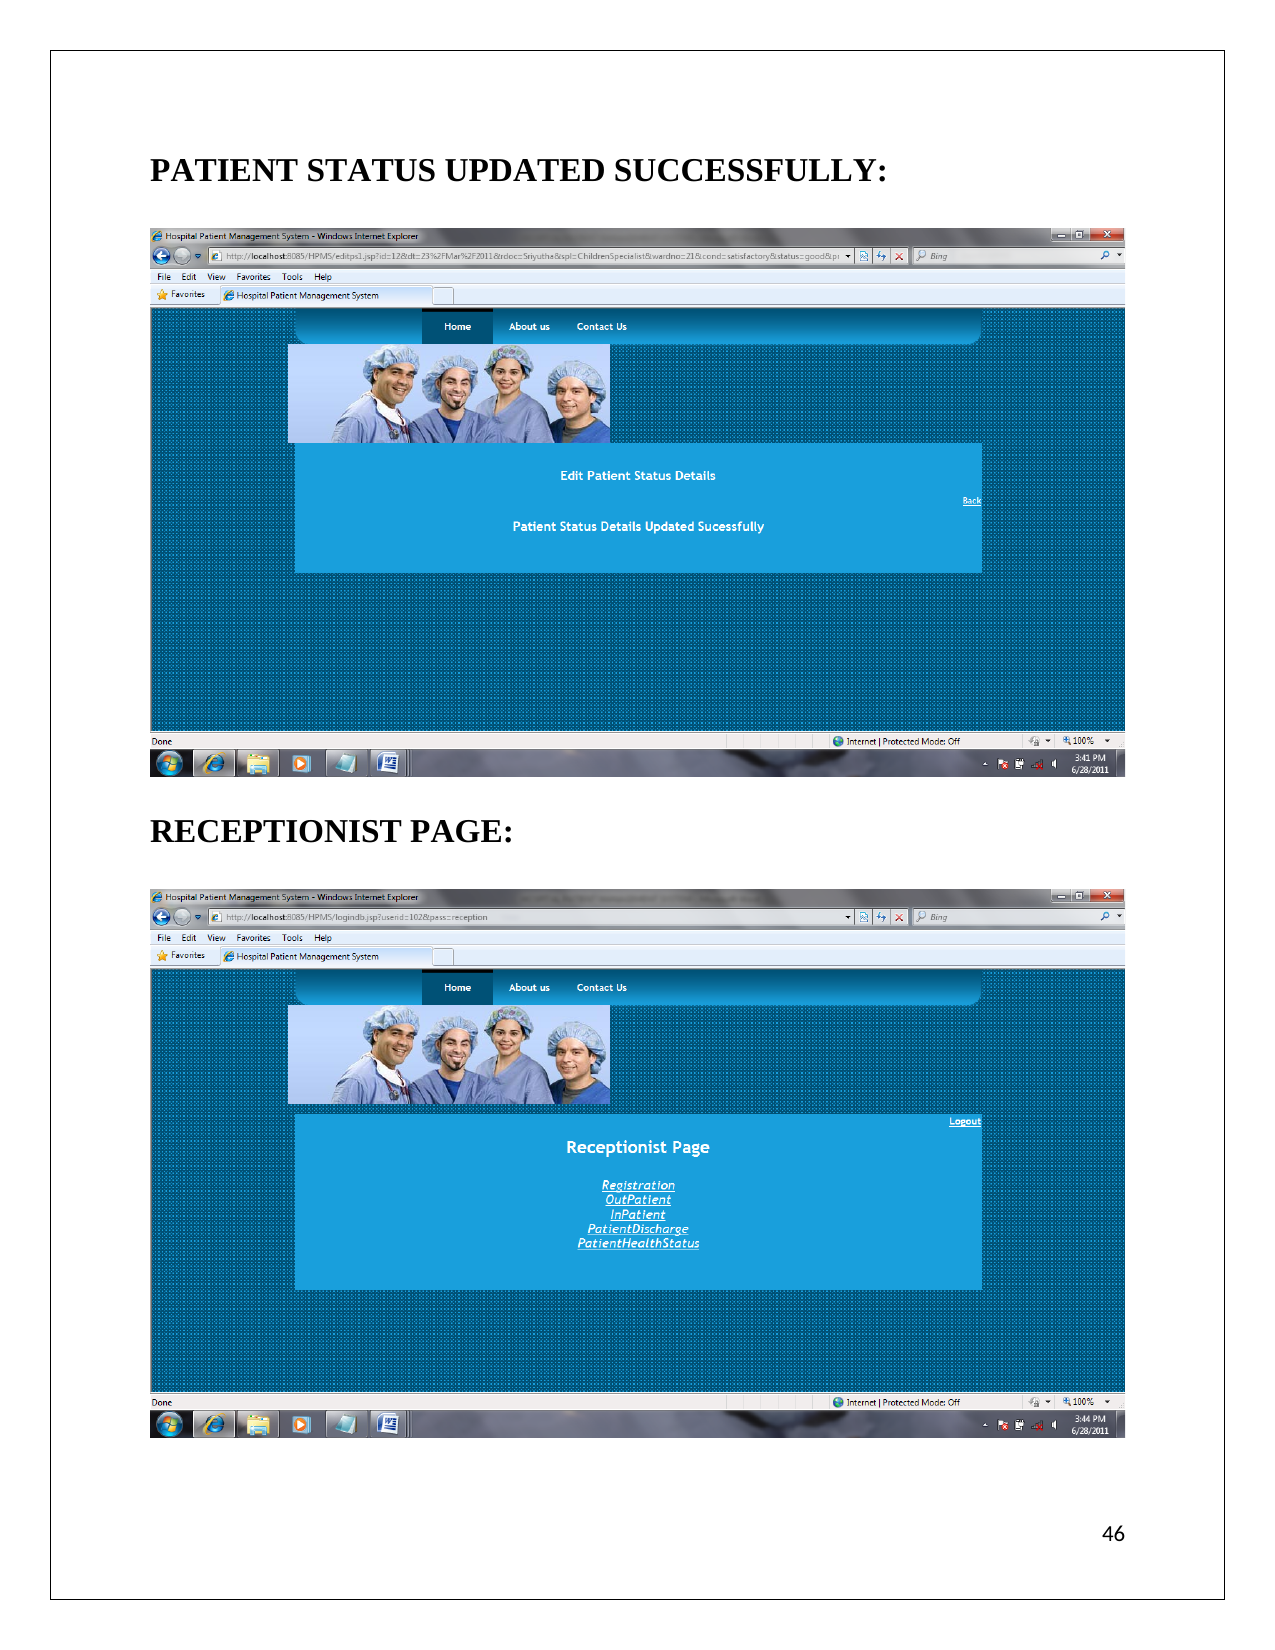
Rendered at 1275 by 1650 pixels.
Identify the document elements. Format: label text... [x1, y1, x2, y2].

picture [289, 986, 979, 1103]
picture [296, 1115, 981, 1289]
picture [289, 325, 981, 572]
text PATIENT STATUS UPDATED SUCCESSFULLY: [150, 150, 1125, 188]
text RECEPTIONIST PAGE: [150, 811, 1125, 849]
picture [150, 228, 1125, 777]
picture [150, 889, 1125, 1438]
